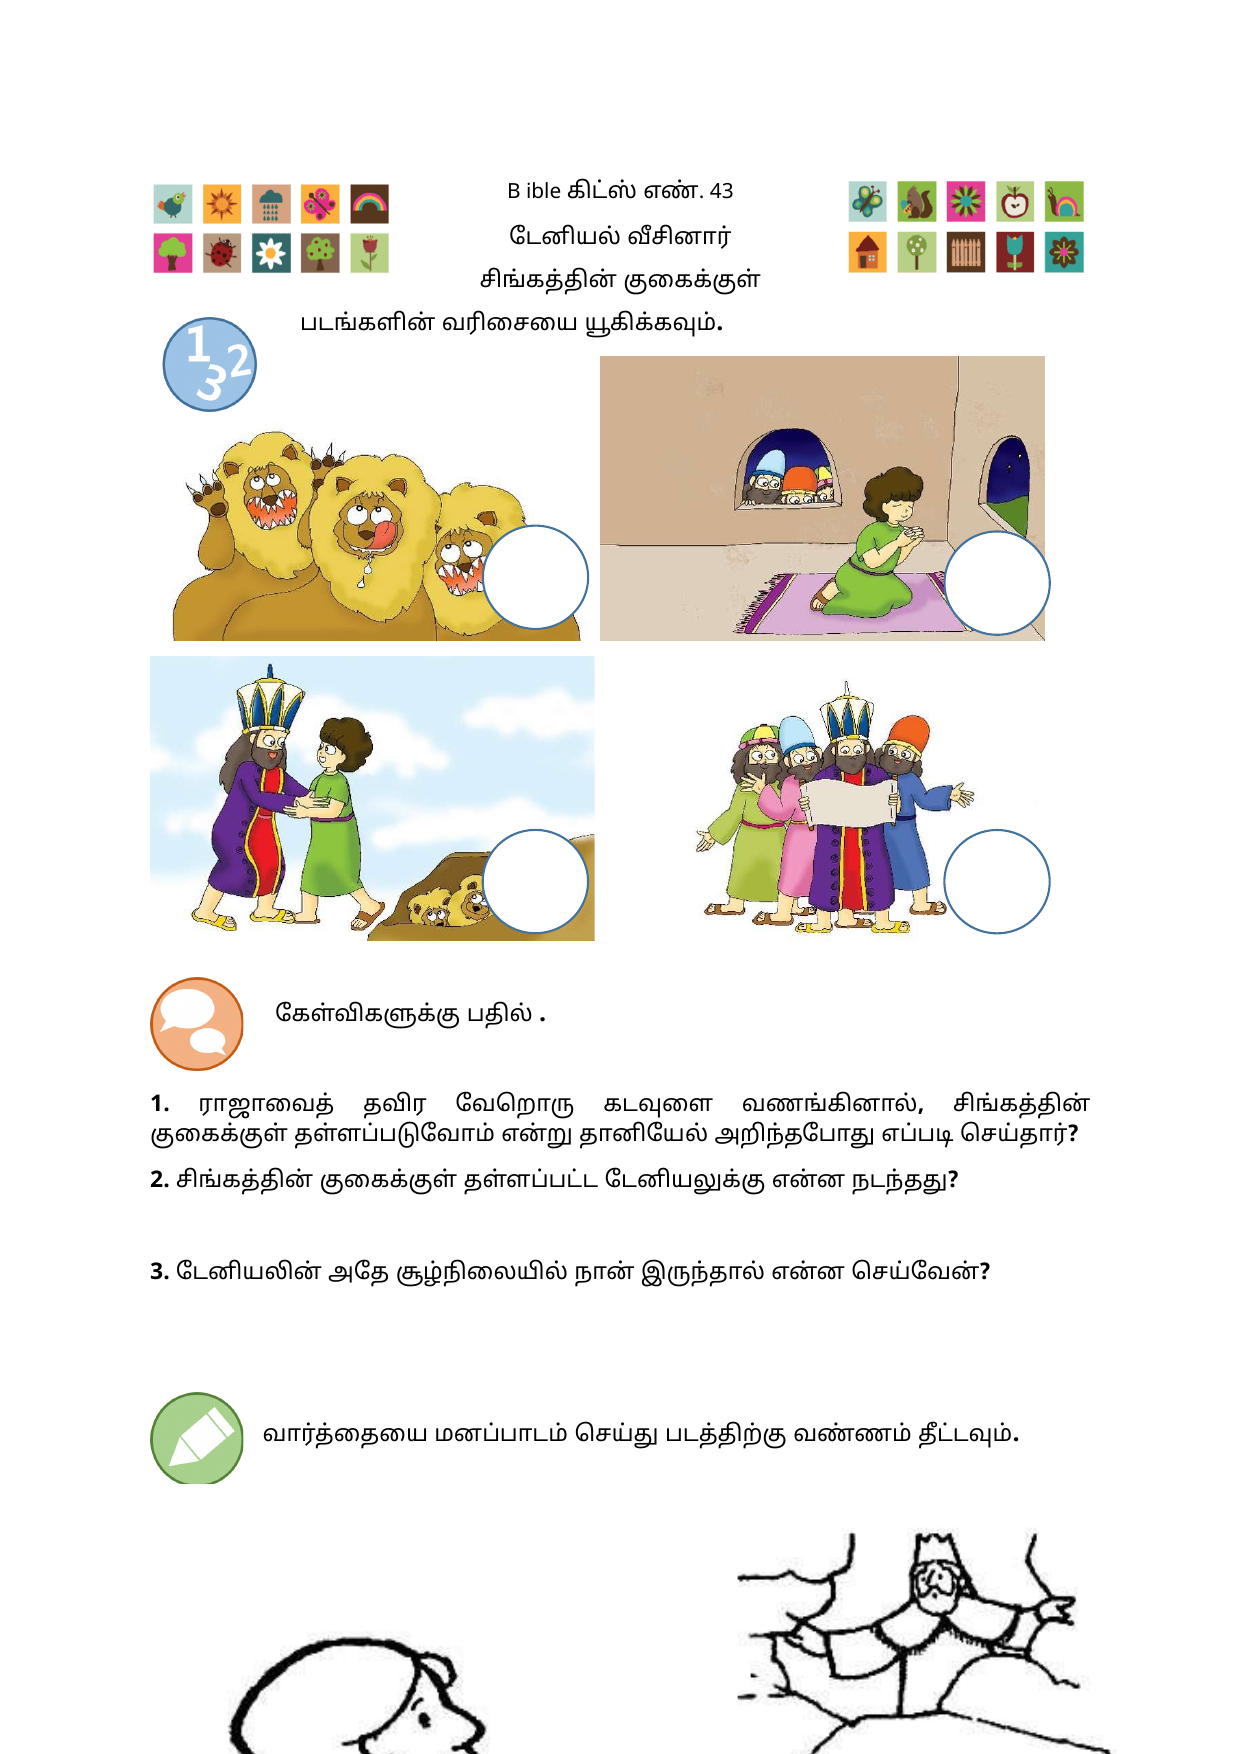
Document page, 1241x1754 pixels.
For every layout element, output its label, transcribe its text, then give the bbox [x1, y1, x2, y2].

picture [150, 298, 595, 641]
text டேனியல் வீசினார் [396, 223, 843, 249]
text 2. சிங்கத்தின் குகைக்குள் தள்ளப்பட்ட டேனியலுக்கு என்ன நடந்தது? [150, 1166, 1090, 1196]
picture [150, 183, 396, 277]
picture [150, 1392, 1130, 1754]
picture [600, 356, 1045, 641]
text B ible கிட்ஸ் எண். 43 [150, 177, 1090, 206]
text 1. ராஜாவைத் தவிர வேறொரு கடவுளை வணங்கினால், சிங்கத்தின் குகைக்குள் தள்ளப்படுவோம் என்று தானியேல் அறிந்தபோது எப்படி செய்தார்? [150, 1090, 1090, 1150]
picture [600, 656, 1045, 941]
text 3. டேனியலின் அதே சூழ்நிலையில் நான் இருந்தால் என்ன செய்வேன்? [150, 1258, 1090, 1288]
text கேள்விகளுக்கு பதில் . [244, 999, 1090, 1031]
text படங்களின் வரிசையை யூகிக்கவும். [288, 309, 1090, 340]
picture [843, 179, 1085, 277]
text வார்த்தையை மனப்பாடம் செய்து படத்திற்கு வண்ணம் தீட்டவும். [244, 1419, 1090, 1450]
picture [150, 977, 244, 1071]
picture [150, 656, 595, 941]
text சிங்கத்தின் குகைக்குள் [150, 266, 1090, 292]
